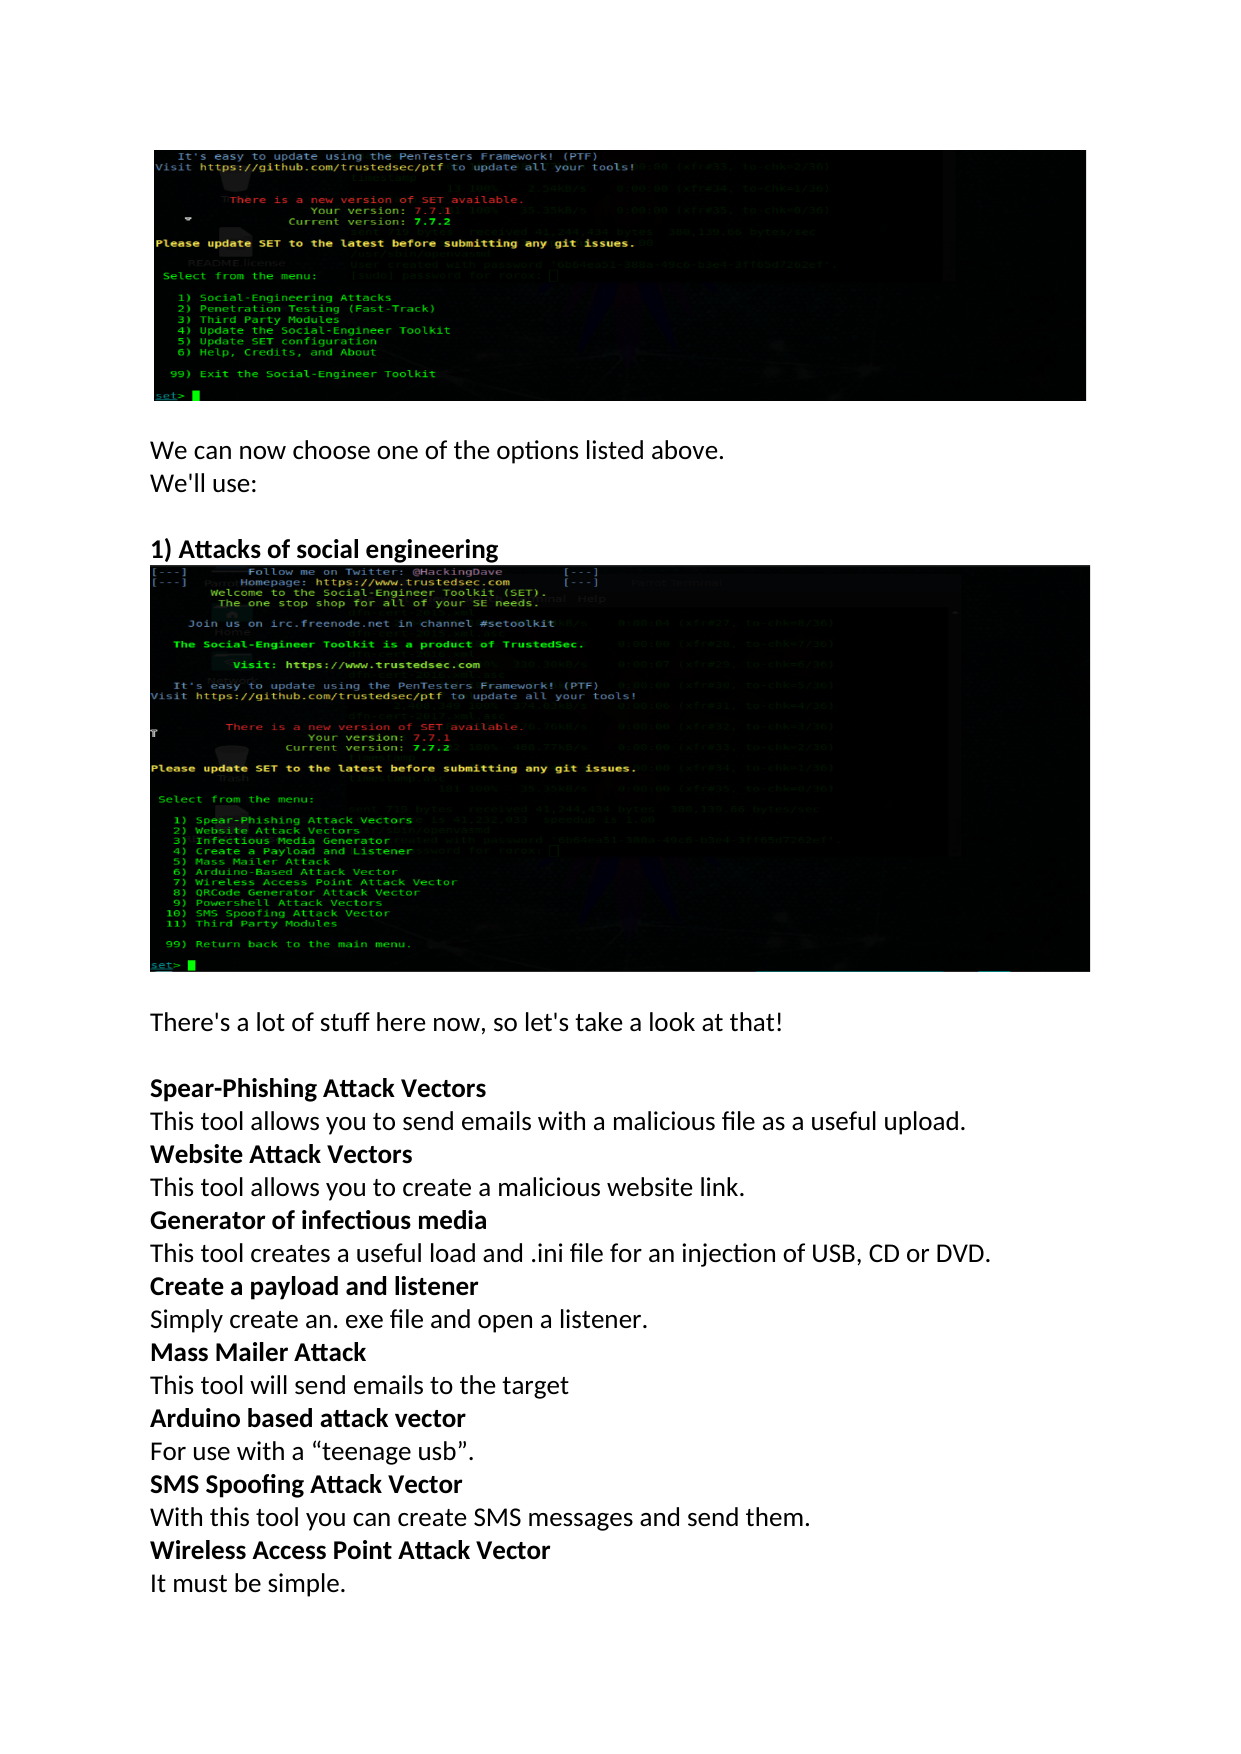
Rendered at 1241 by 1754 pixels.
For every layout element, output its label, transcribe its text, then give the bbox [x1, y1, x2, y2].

text Wireless Access Point Attack Vector It must be simple. [150, 1533, 1090, 1599]
text Generator of infectious media This tool creates a useful load and .ini file for an injection of USB, CD or DVD. [150, 1203, 1090, 1269]
text Spear-Phishing Attack Vectors This tool allows you to send emails with a malicious file as a useful upload. [150, 1071, 1090, 1137]
text Create a payload and listener Simply create an. exe file and open a listener. [150, 1269, 1090, 1335]
text Arduino based attack vector For use with a “teenage usb”. [150, 1401, 1090, 1467]
text There's a lot of stuff here now, so let's take a look at that! [150, 1005, 1090, 1038]
picture [150, 565, 1091, 972]
text We'll use: [150, 466, 1090, 499]
text SMS Spoofing Attack Vector With this tool you can create SMS messages and send them. [150, 1467, 1090, 1533]
text We can now choose one of the options listed above. [150, 433, 1090, 466]
text Mass Mailer Attack This tool will send emails to the target [150, 1335, 1090, 1401]
text Website Attack Vectors This tool allows you to create a malicious website link. [150, 1137, 1090, 1203]
text 1) Attacks of social engineering [150, 532, 1090, 565]
picture [154, 150, 1087, 401]
